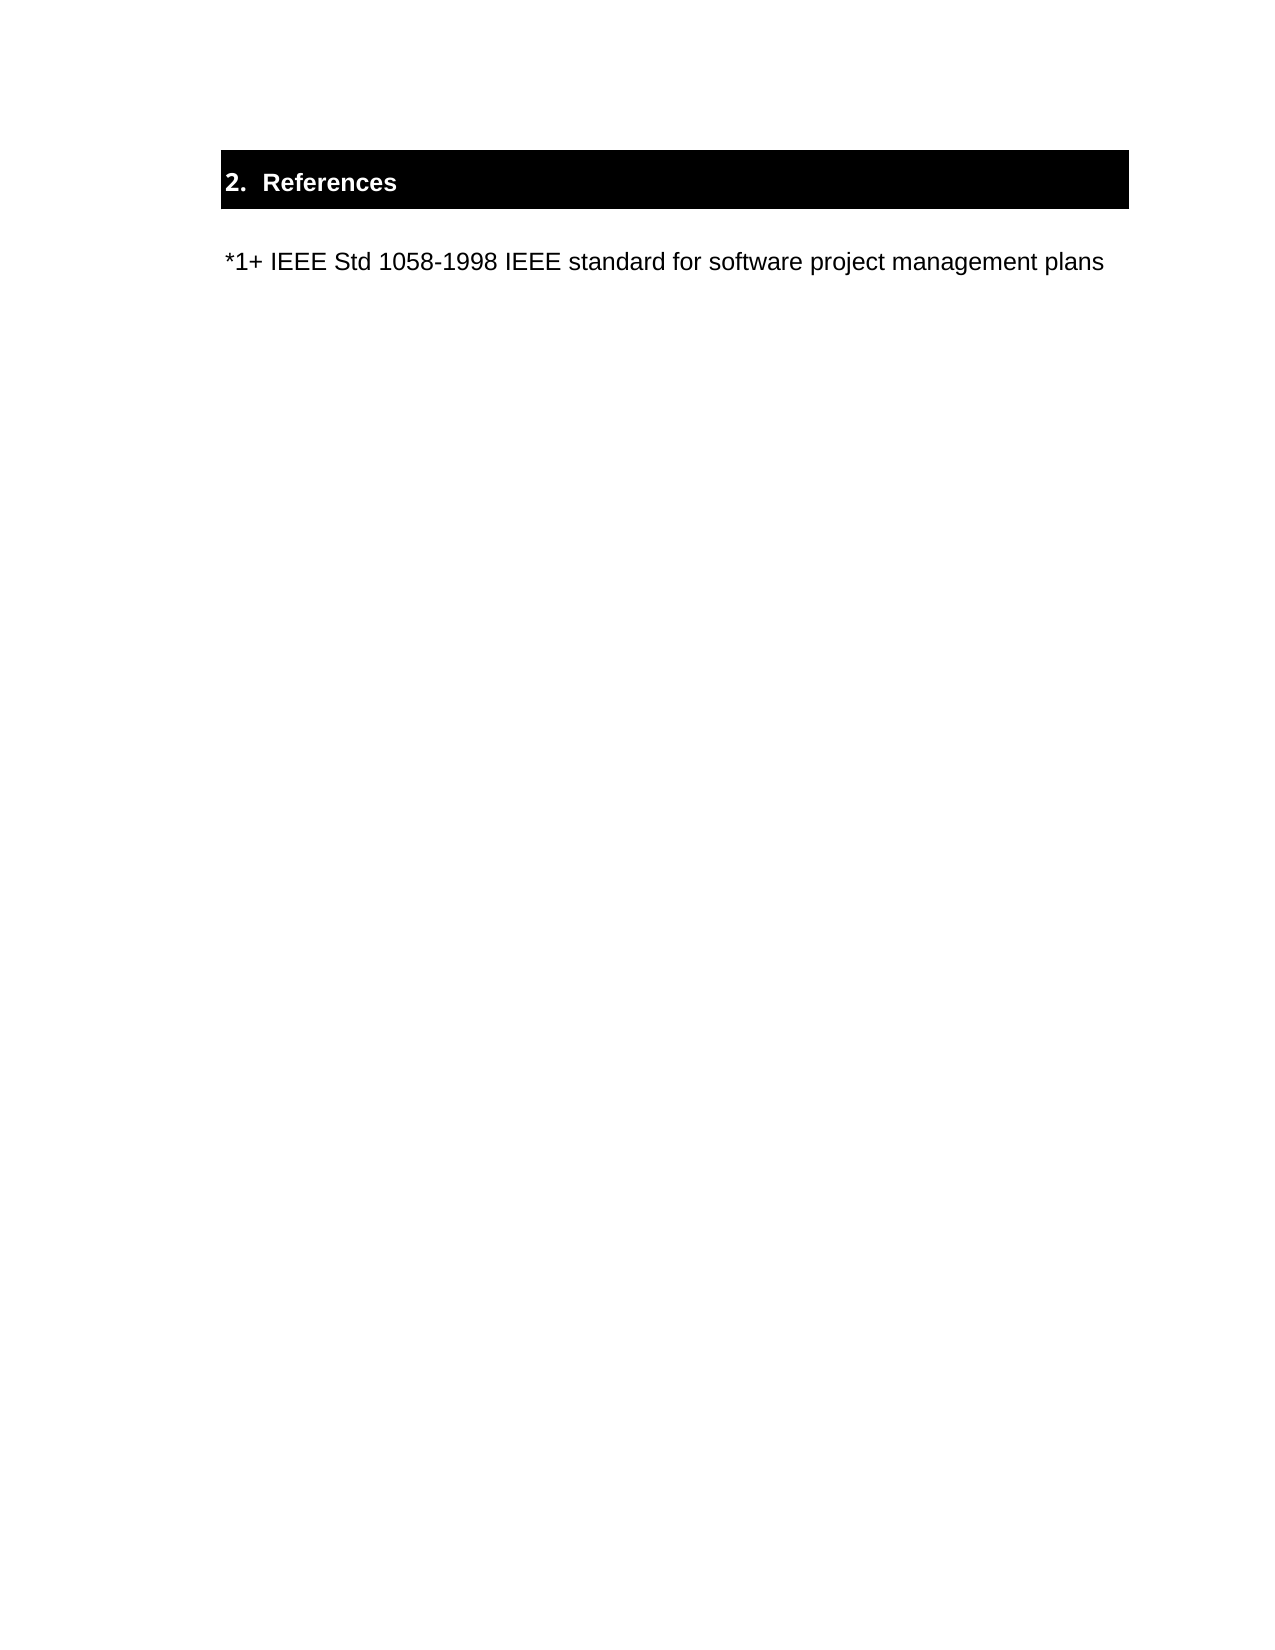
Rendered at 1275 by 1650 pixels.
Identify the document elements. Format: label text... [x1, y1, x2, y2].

text *1+ IEEE Std 1058-1998 IEEE standard for software project management plans [225, 247, 1125, 276]
subtitle References [223, 152, 1127, 207]
